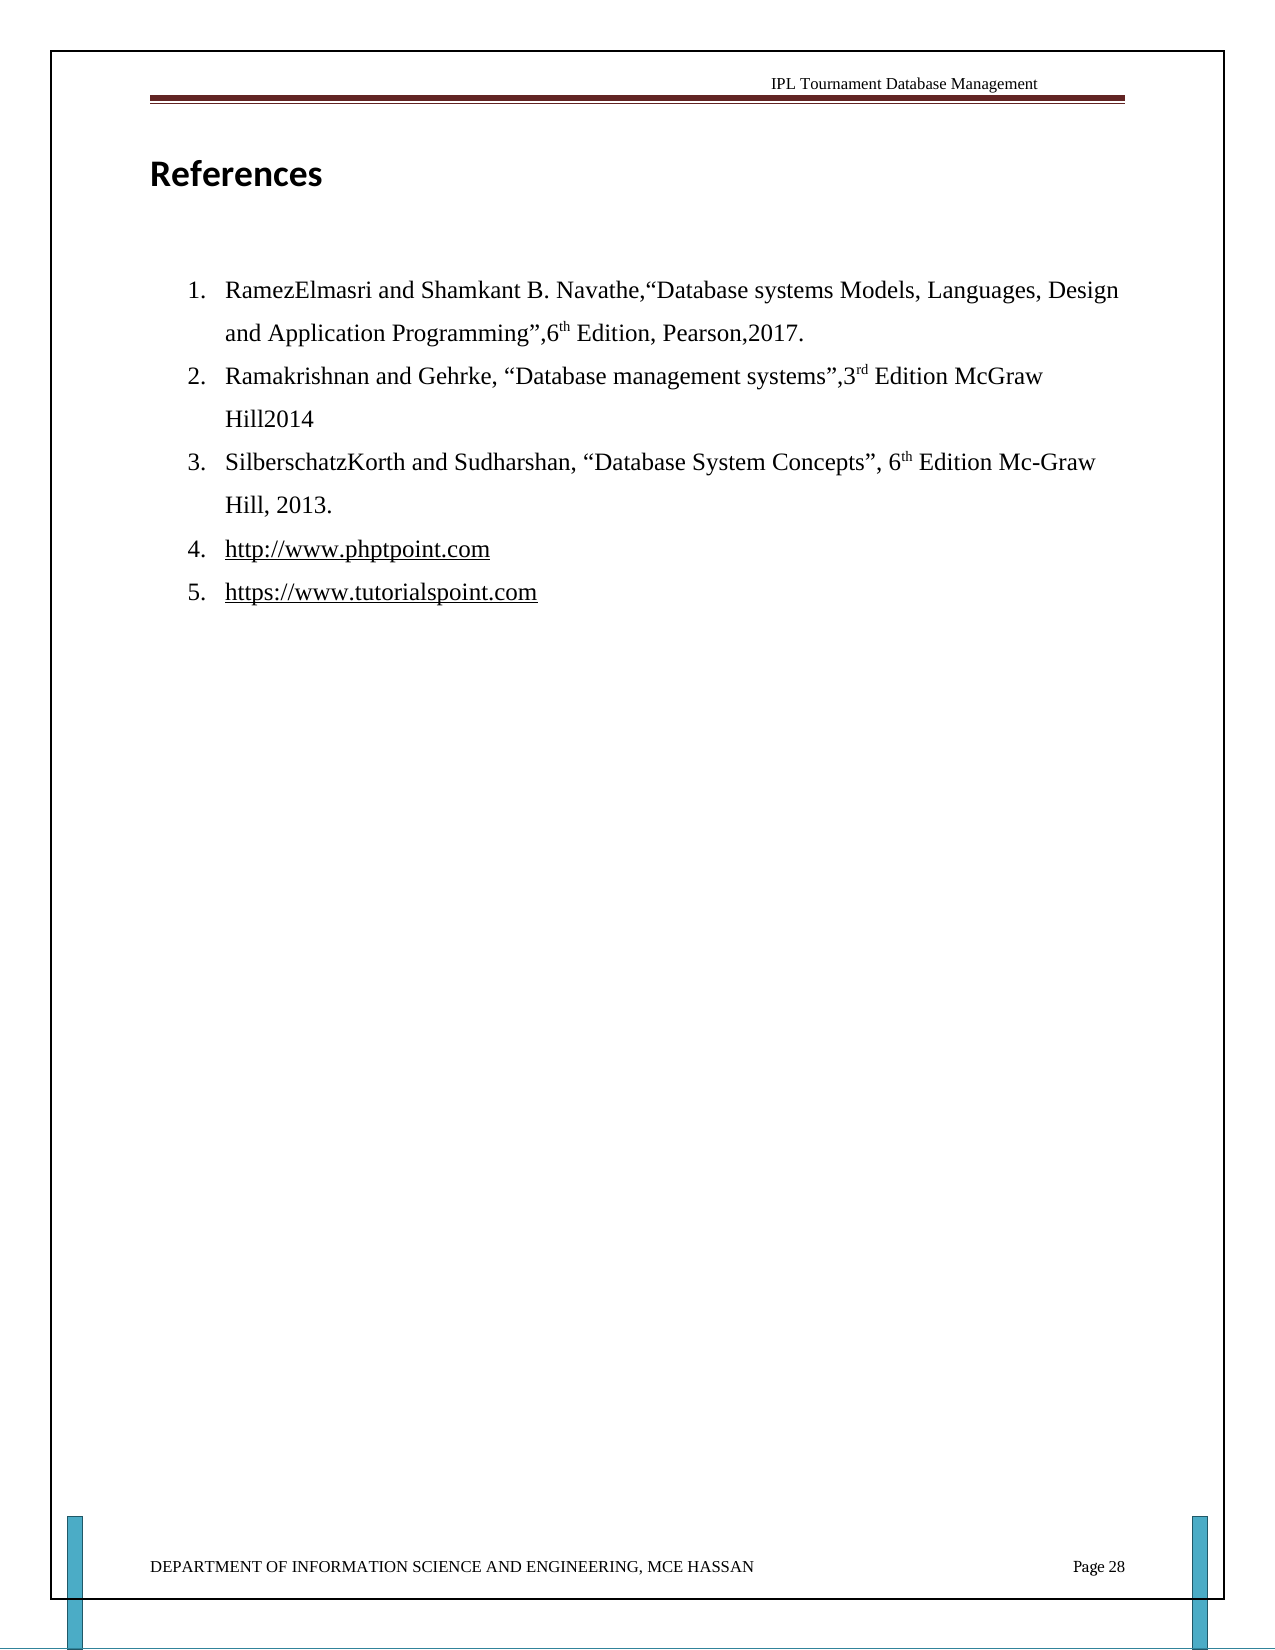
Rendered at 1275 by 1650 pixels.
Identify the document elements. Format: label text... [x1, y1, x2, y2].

list SilberschatzKorth and Sudharshan, “Database System Concepts”, 6th Edition Mc-Graw Hill, 2013. [187, 447, 1125, 519]
text References [150, 150, 1125, 196]
list RamezElmasri and Shamkant B. Navathe,“Database systems Models, Languages, Design and Application Programming”,6th Edition, Pearson,2017. [187, 275, 1125, 347]
list http://www.phptpoint.com [187, 534, 1125, 562]
list https://www.tutorialspoint.com [187, 577, 1125, 606]
list Ramakrishnan and Gehrke, “Database management systems”,3rd Edition McGraw Hill2014 [187, 361, 1125, 433]
